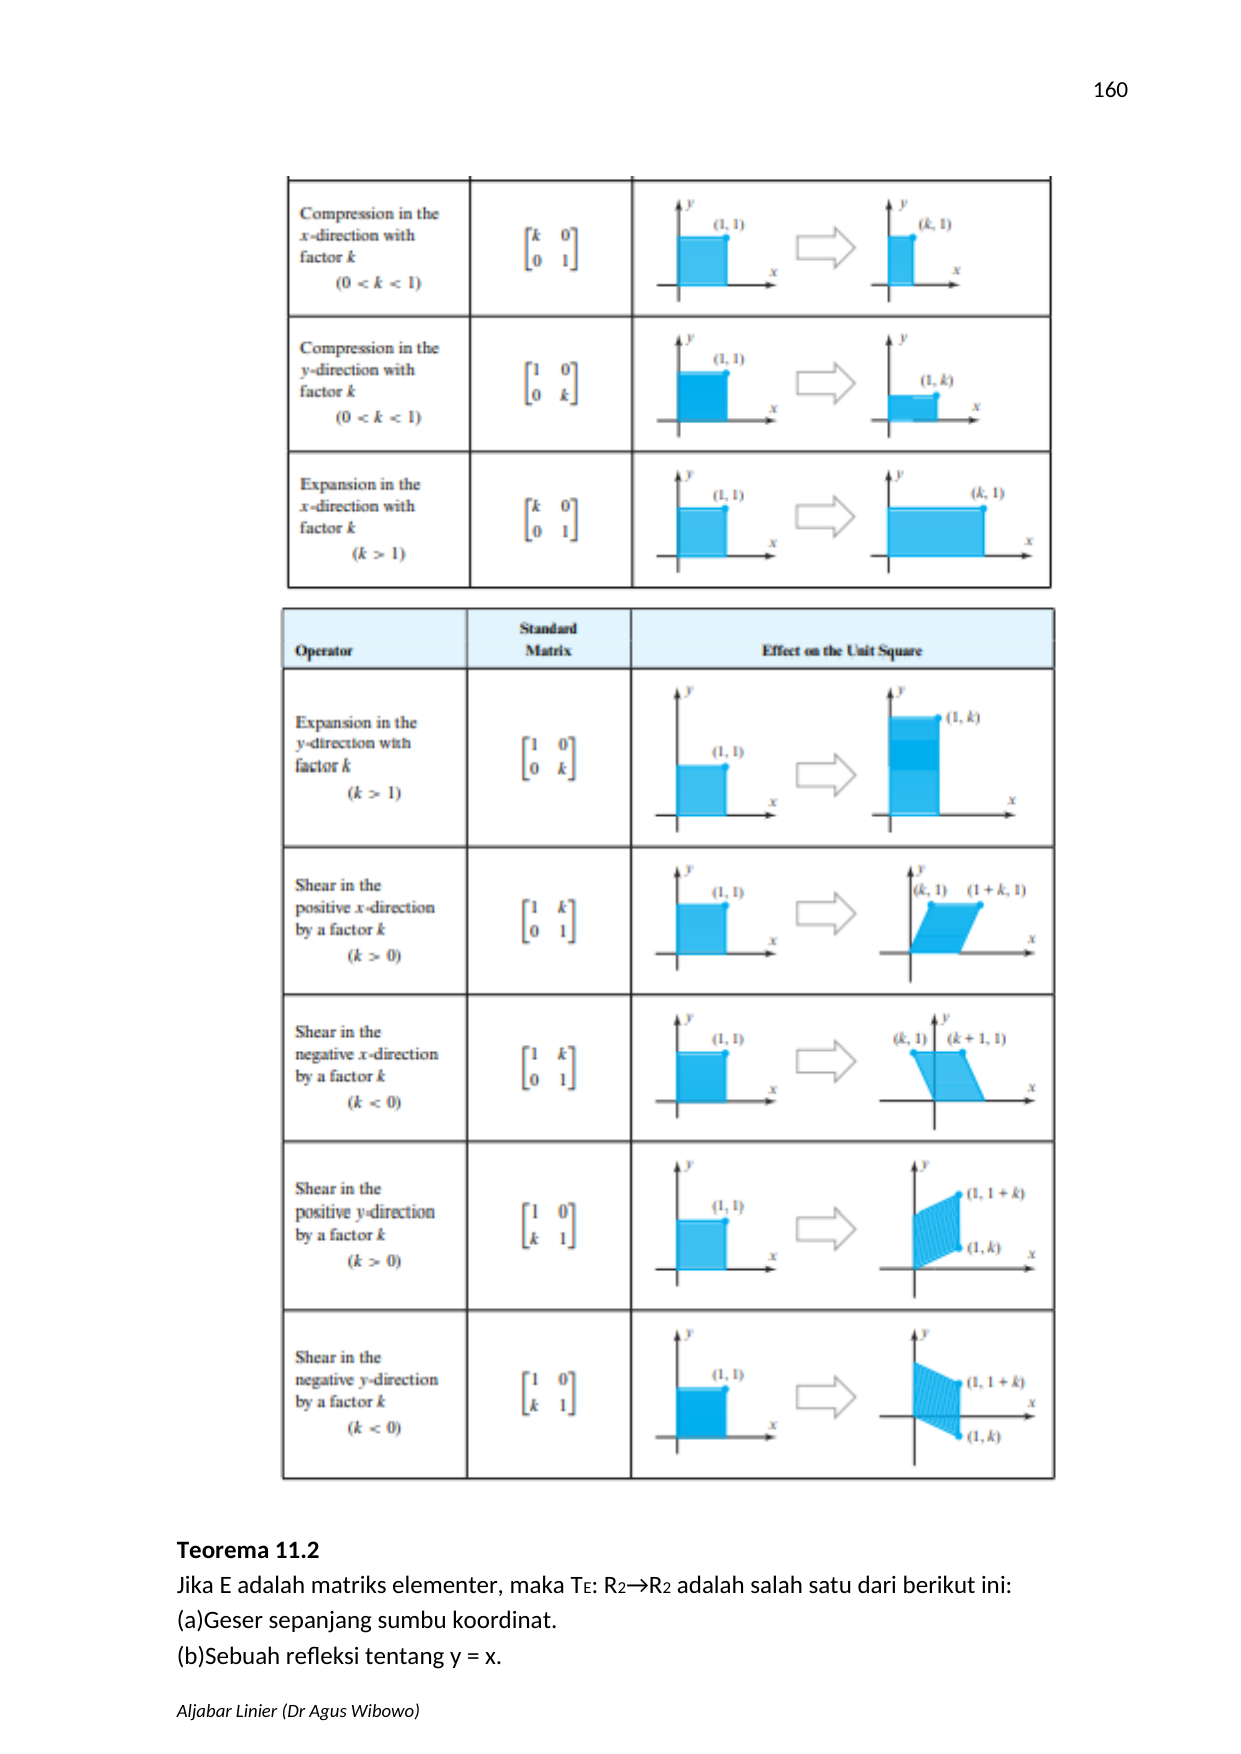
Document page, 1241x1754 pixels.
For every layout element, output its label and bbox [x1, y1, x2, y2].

picture [271, 602, 1066, 1494]
picture [274, 176, 1063, 597]
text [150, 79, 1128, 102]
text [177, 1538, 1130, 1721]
